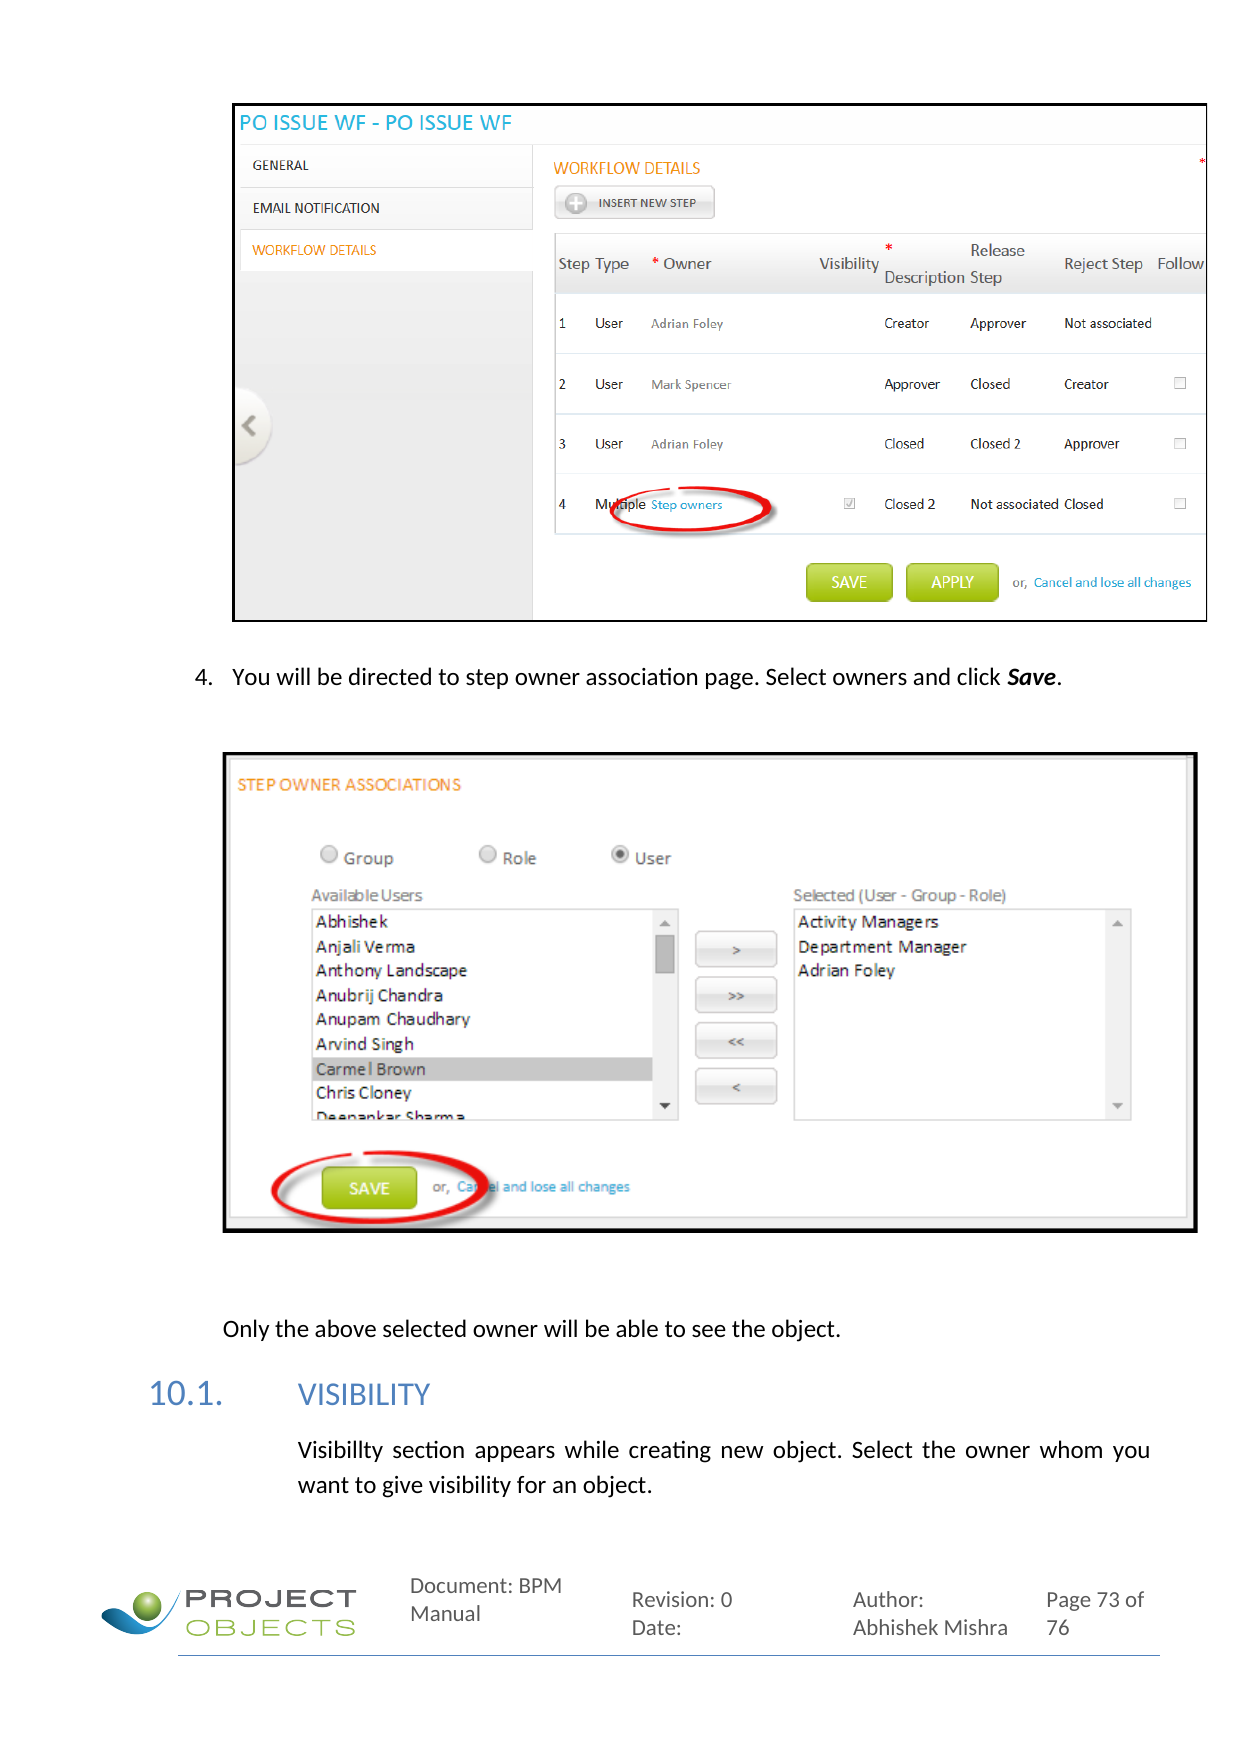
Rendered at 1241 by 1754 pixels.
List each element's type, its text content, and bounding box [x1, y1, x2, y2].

list You will be directed to step owner association page. Select owners and click Save. [194, 661, 1152, 692]
picture [232, 103, 1208, 622]
picture [101, 1590, 357, 1636]
text Only the above selected owner will be able to see the object. [148, 1313, 1152, 1343]
picture [222, 752, 1198, 1233]
text Visibillty section appears while creating new object. Select the owner whom you want to give visibility for an object. [298, 1434, 1152, 1499]
subtitle Visibility [148, 1369, 1152, 1415]
